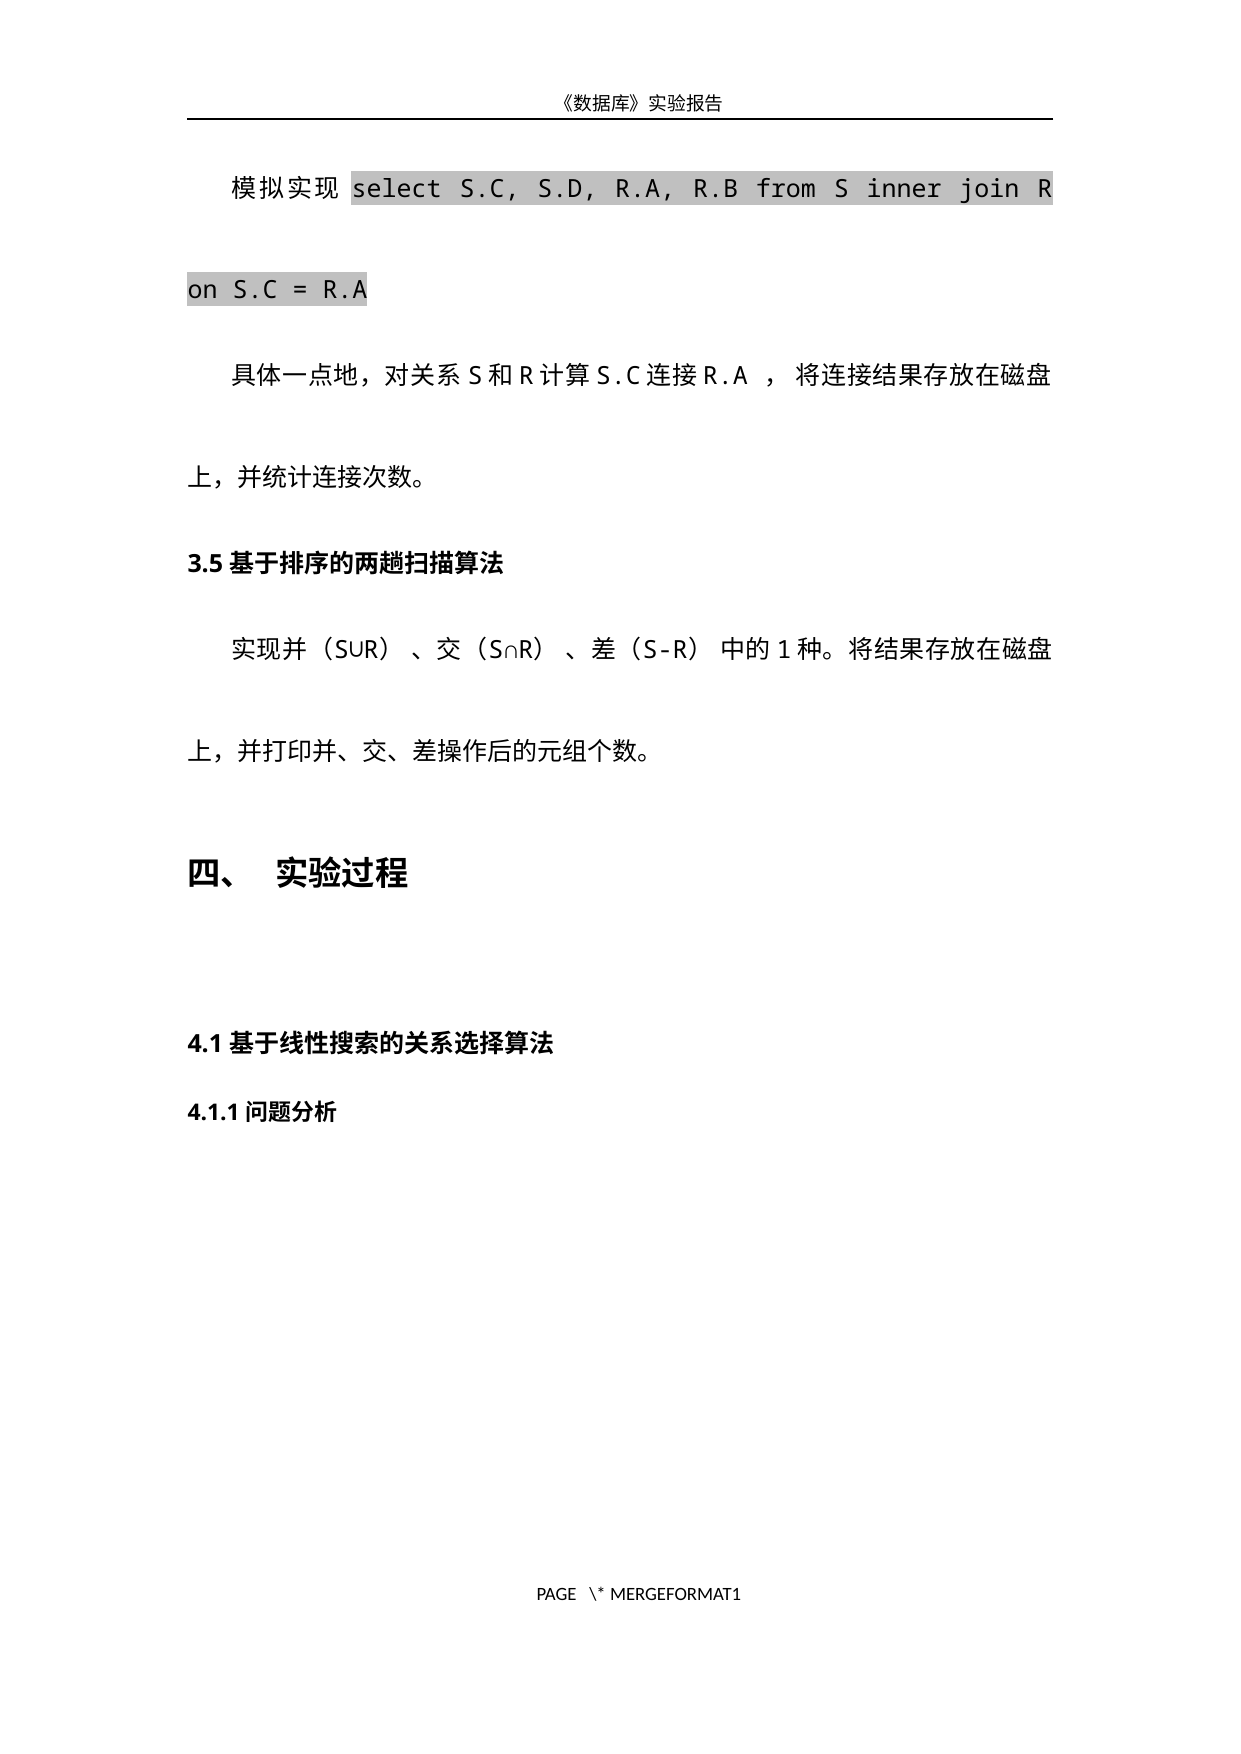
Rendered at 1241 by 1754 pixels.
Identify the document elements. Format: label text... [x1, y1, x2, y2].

subtitle 实验过程 [187, 837, 1053, 905]
text 4.1 基于线性搜索的关系选择算法 [187, 1007, 1053, 1075]
text 4.1.1 问题分析 [187, 1093, 1053, 1127]
text 实现并（S∪R） 、交（S∩R） 、差（S-R） 中的1种。将结果存放在磁盘上，并打印并、交、差操作后的元组个数。 [187, 614, 1053, 784]
text 模拟实现 select S.C, S.D, R.A, R.B from S inner join R on S.C = R.A [187, 153, 1053, 323]
text 具体一点地，对关系S和R计算S.C连接R.A ， 将连接结果存放在磁盘上，并统计连接次数。 [187, 340, 1053, 510]
text 3.5 基于排序的两趟扫描算法 [187, 528, 1053, 596]
